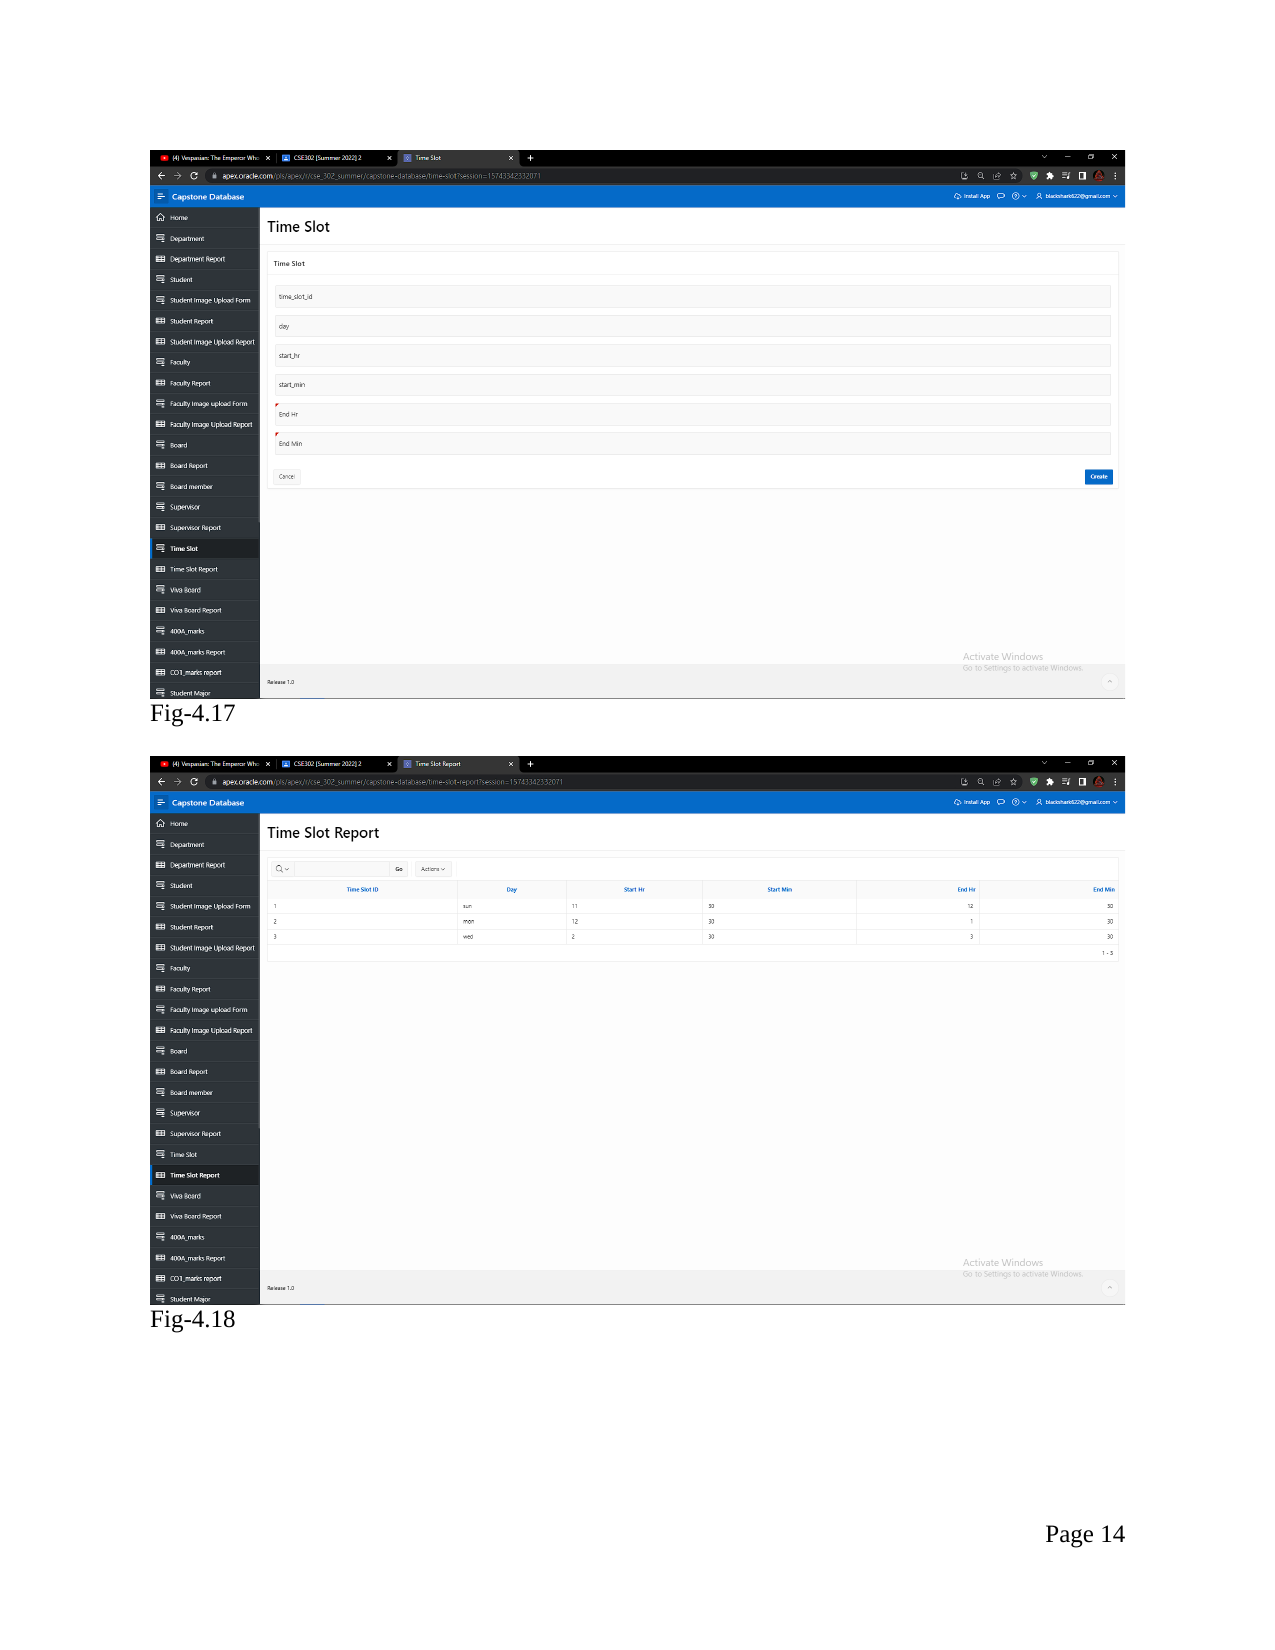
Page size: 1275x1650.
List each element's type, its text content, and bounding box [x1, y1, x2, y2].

picture [150, 150, 1125, 699]
picture [150, 756, 1125, 1305]
text Fig-4.17 [150, 699, 1125, 727]
text Fig-4.18 [150, 1305, 1125, 1333]
